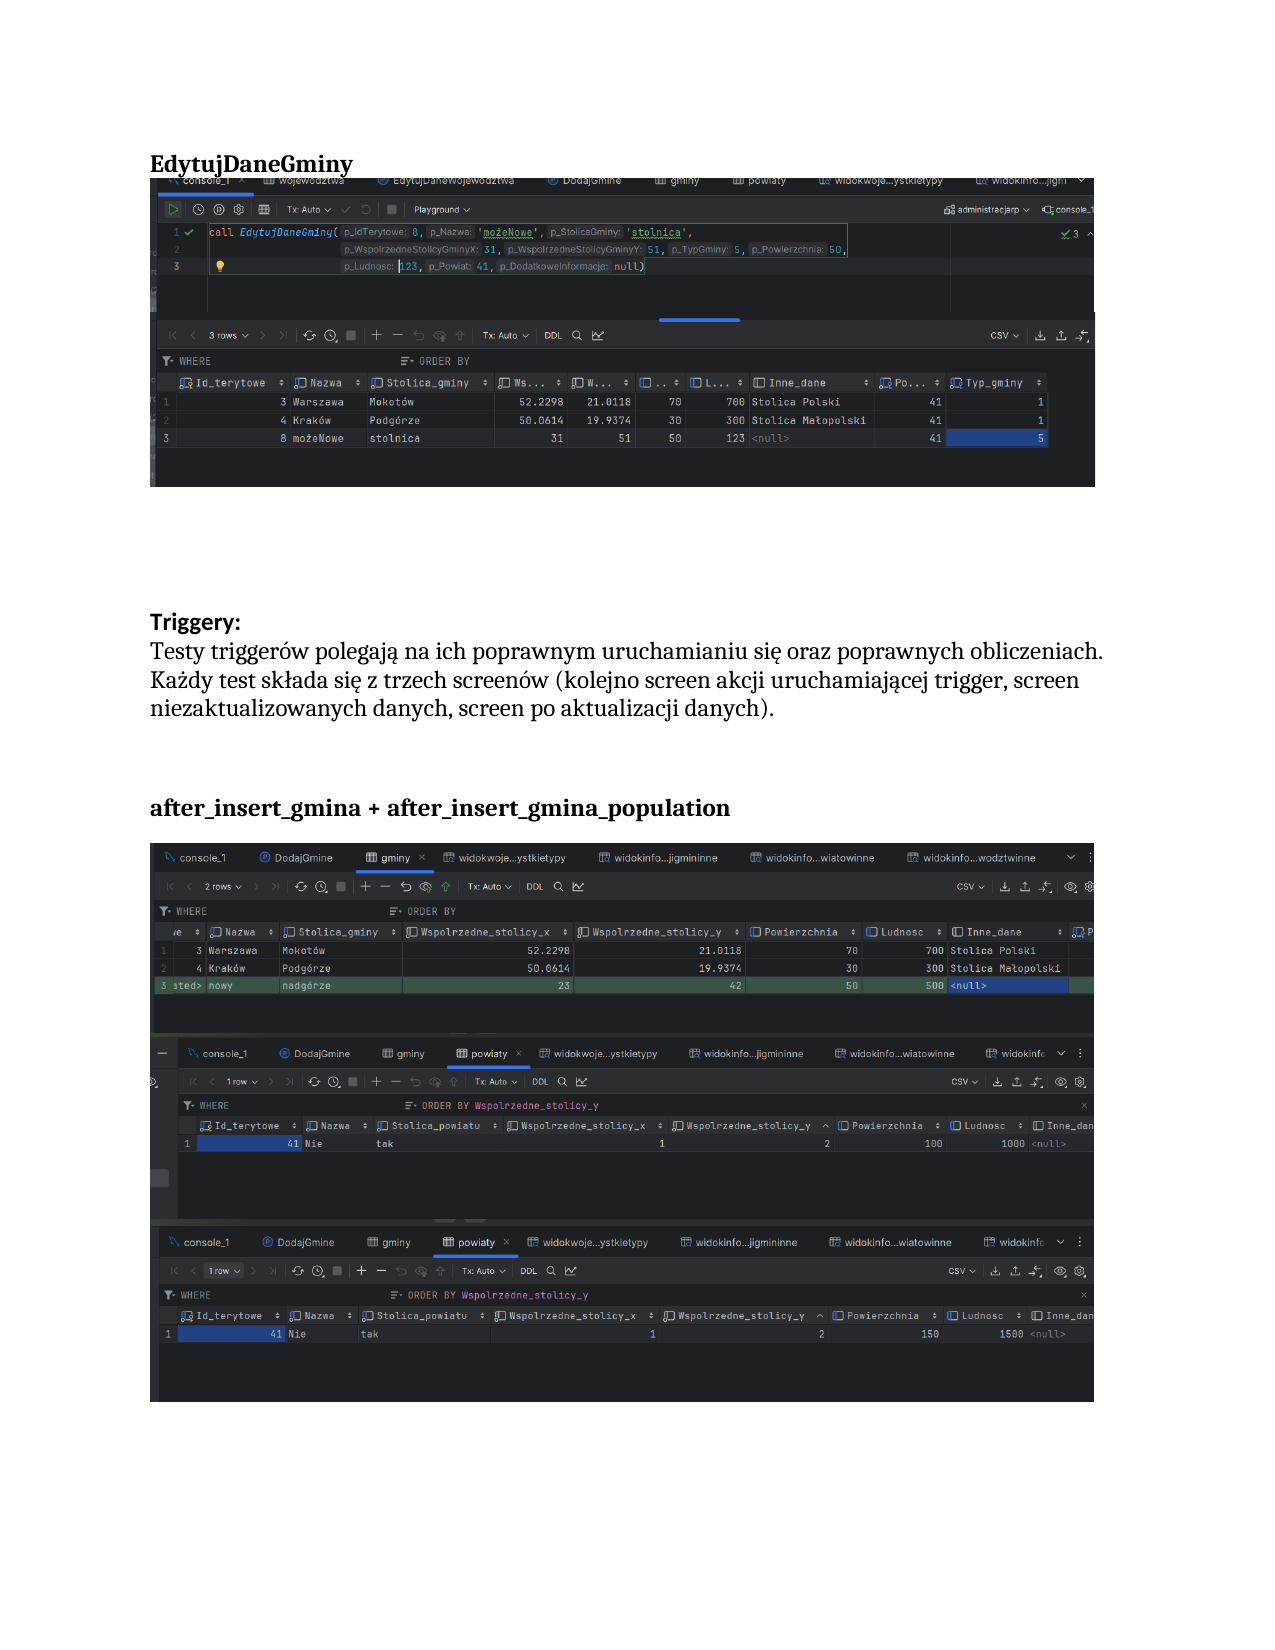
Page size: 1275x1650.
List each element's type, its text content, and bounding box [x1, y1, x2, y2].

picture [150, 178, 1096, 487]
picture [150, 843, 1094, 1402]
text after_insert_gmina + after_insert_gmina_population [150, 793, 1125, 822]
subtitle Triggery: [150, 606, 1125, 637]
text EdytujDaneGminy [150, 150, 1125, 179]
text Testy triggerów polegają na ich poprawnym uruchamianiu się oraz poprawnych obliczeniach. Każdy test składa się z trzech screenów (kolejno screen akcji uruchamiającej trigger, screen niezaktualizowanych danych, screen po aktualizacji danych). [150, 637, 1125, 723]
